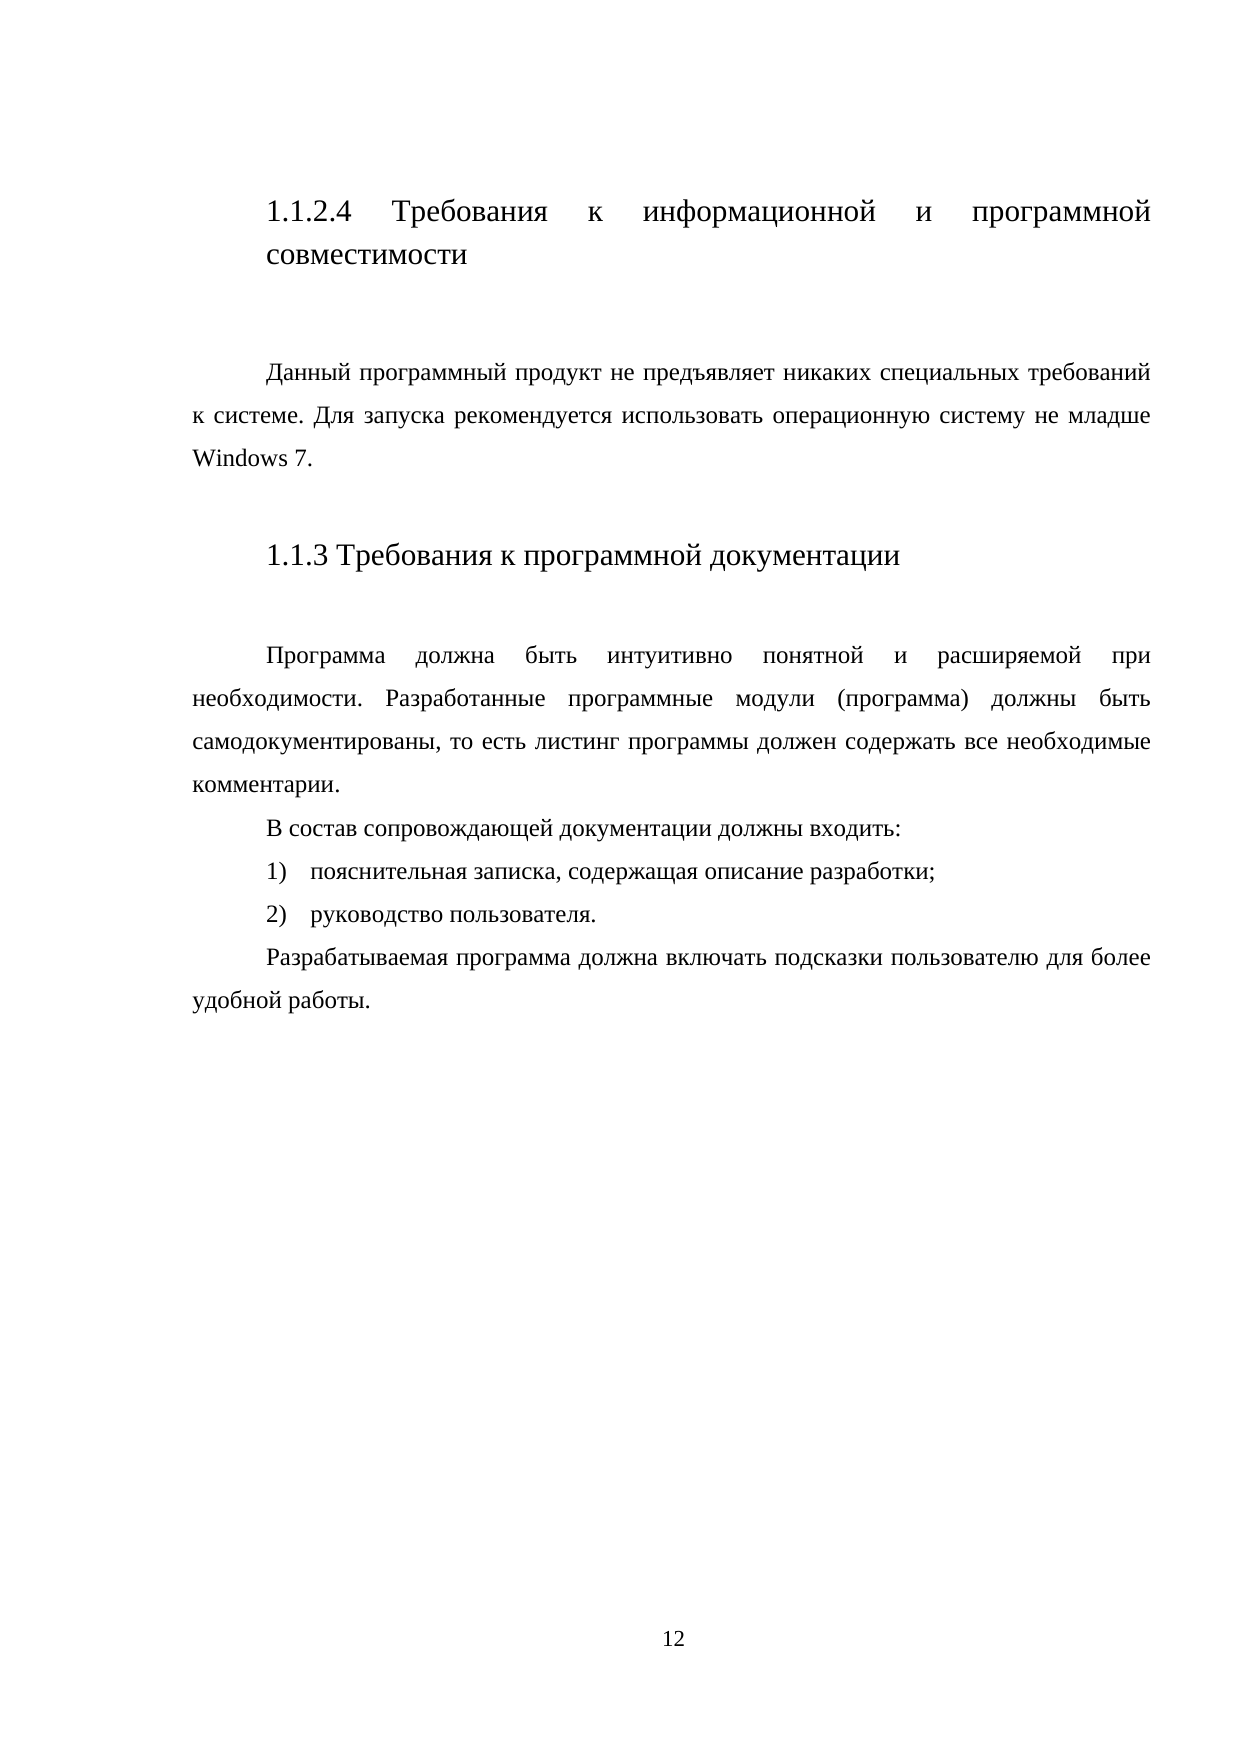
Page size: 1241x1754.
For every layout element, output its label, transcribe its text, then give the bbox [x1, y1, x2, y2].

list пояснительная записка, содержащая описание разработки; [266, 856, 1152, 884]
text Данный программный продукт не предъявляет никаких специальных требований к системе. Для запуска рекомендуется использовать операционную систему не младше Windows 7. [192, 357, 1152, 472]
list руководство пользователя. [266, 899, 1152, 928]
text Разрабатываемая программа должна включать подсказки пользователю для более удобной работы. [192, 942, 1152, 1014]
text В состав сопровождающей документации должны входить: [192, 813, 1152, 841]
text 1.1.3 Требования к программной документации [192, 536, 1152, 572]
text Программа должна быть интуитивно понятной и расширяемой при необходимости. Разработанные программные модули (программа) должны быть самодокументированы, то есть листинг программы должен содержать все необходимые комментарии. [192, 640, 1152, 798]
text 1.1.2.4 Требования к информационной и программной совместимости [192, 192, 1152, 271]
